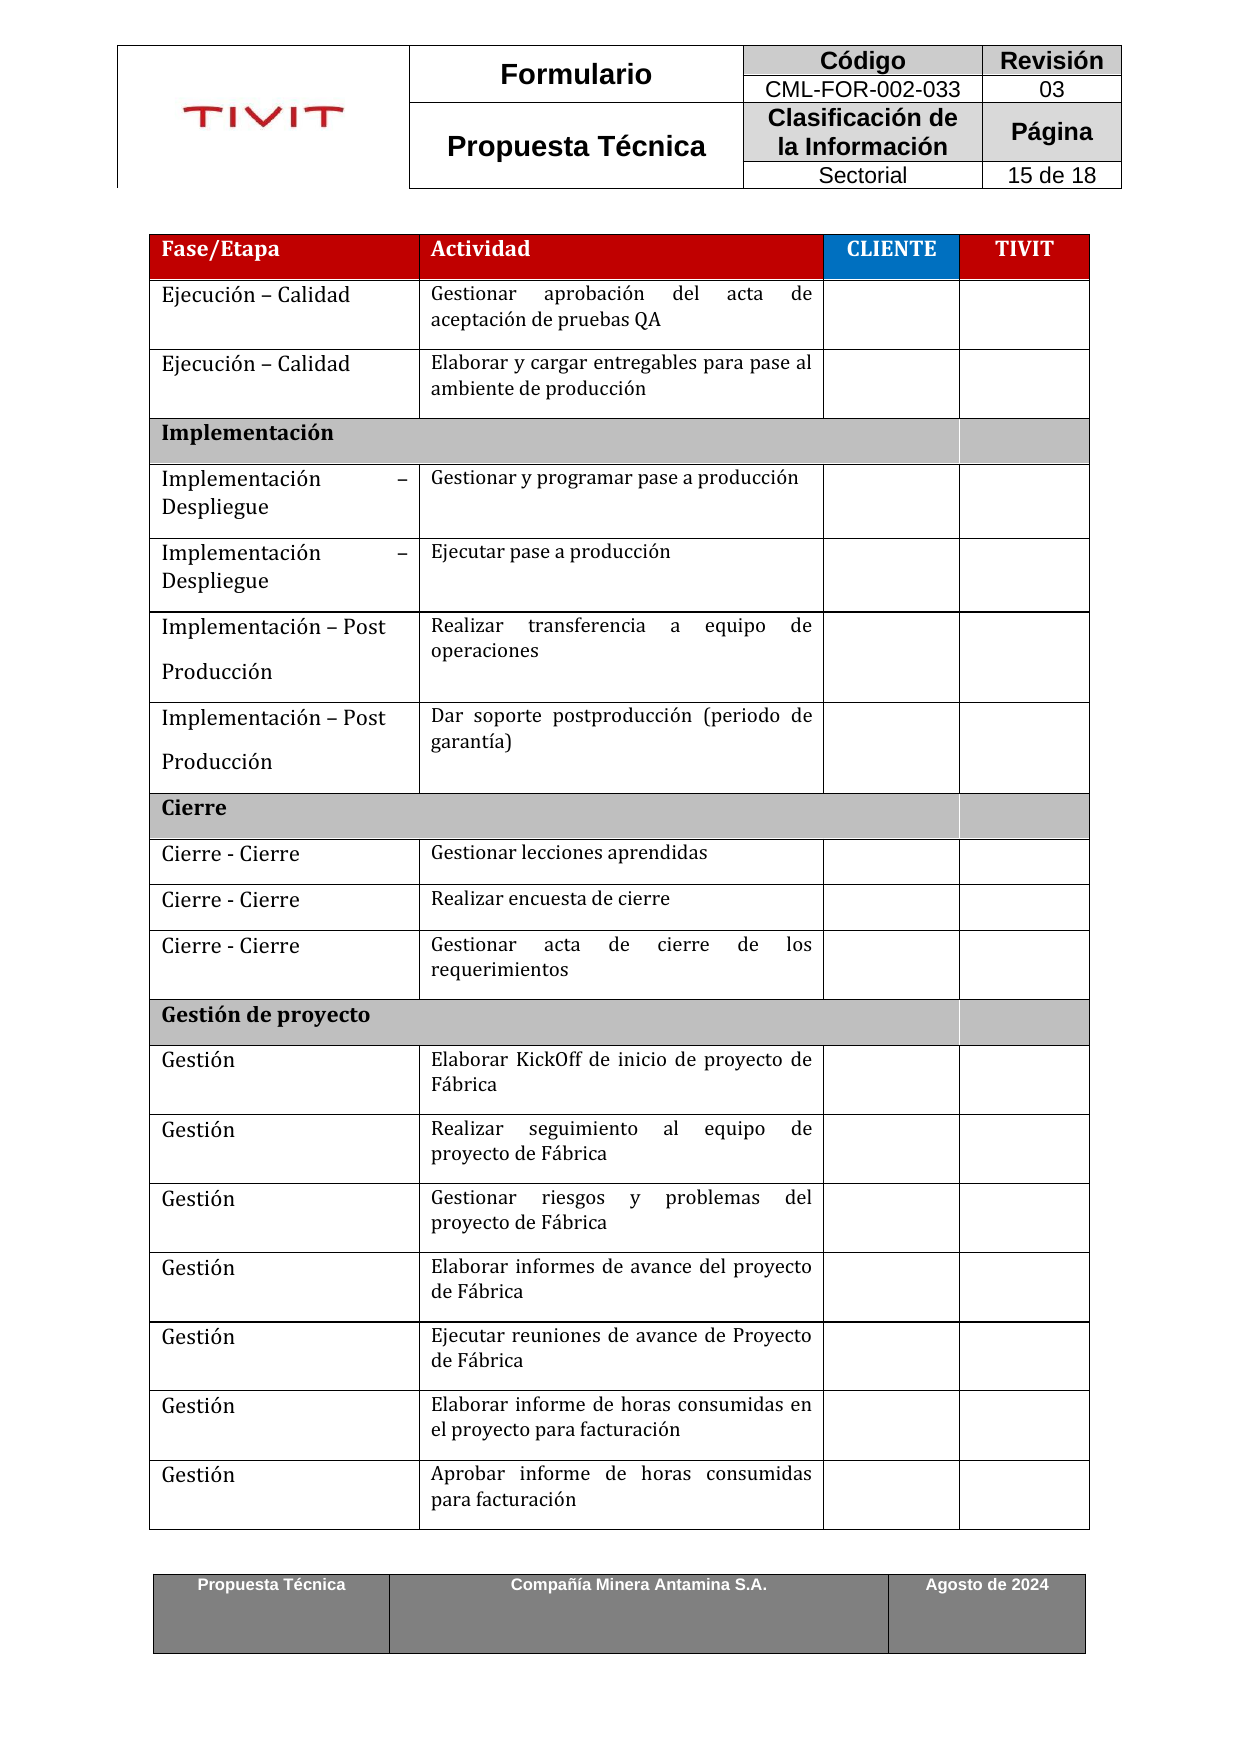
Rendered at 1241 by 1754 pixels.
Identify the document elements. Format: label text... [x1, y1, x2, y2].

table_cell Realizar encuesta de cierre [420, 885, 823, 930]
picture [150, 60, 376, 174]
table_cell Gestión [150, 1391, 419, 1459]
table_cell [824, 1323, 959, 1390]
table_cell Implementación – Post Producción [150, 613, 419, 702]
table_cell [960, 1115, 1089, 1183]
table_cell [960, 539, 1089, 611]
table_cell Ejecución – Calidad [150, 281, 419, 349]
table_cell Realizar seguimiento al equipo de proyecto de Fábrica [420, 1115, 823, 1183]
table_cell [824, 840, 959, 884]
table_cell [824, 1115, 959, 1183]
table_cell Gestión [150, 1115, 419, 1183]
table_cell Cierre - Cierre [150, 840, 419, 884]
table_header Actividad [420, 235, 823, 279]
table_cell Elaborar informes de avance del proyecto de Fábrica [420, 1253, 823, 1321]
table_cell Implementación –Despliegue [150, 465, 419, 537]
table_cell Implementación –Despliegue [150, 539, 419, 611]
table_cell Dar soporte postproducción (periodo de garantía) [420, 703, 823, 793]
table_cell [824, 350, 959, 418]
table_cell [824, 1253, 959, 1321]
table_header TIVIT [960, 235, 1089, 279]
table_cell [419, 1000, 824, 1045]
table_cell [960, 1323, 1089, 1390]
table_cell [960, 281, 1089, 349]
table_cell Cierre - Cierre [150, 885, 419, 930]
table_cell Gestión [150, 1046, 419, 1114]
table_cell Gestión [150, 1461, 419, 1528]
table_cell [824, 1184, 959, 1252]
table_cell Aprobar informe de horas consumidas para facturación [420, 1461, 823, 1528]
table_cell [824, 794, 959, 838]
table_cell Cierre [150, 794, 419, 838]
table_cell [960, 1000, 1089, 1045]
table_cell Gestionar aprobación del acta de aceptación de pruebas QA [420, 281, 823, 349]
table_cell [824, 1000, 959, 1045]
table_cell Gestionar acta de cierre de los requerimientos [420, 931, 823, 999]
table_cell [960, 465, 1089, 537]
table_cell [824, 281, 959, 349]
table_cell [419, 794, 824, 838]
table_cell [960, 1046, 1089, 1114]
table_cell [824, 703, 959, 793]
table_header Fase/Etapa [150, 235, 419, 279]
table_cell Gestión [150, 1184, 419, 1252]
table_cell [960, 613, 1089, 702]
table_cell [824, 1046, 959, 1114]
table_cell Elaborar informe de horas consumidas en el proyecto para facturación [420, 1391, 823, 1459]
table_cell Gestión [150, 1253, 419, 1321]
table_cell Gestionar riesgos y problemas del proyecto de Fábrica [420, 1184, 823, 1252]
table_cell Gestionar lecciones aprendidas [420, 840, 823, 884]
table_cell [960, 1184, 1089, 1252]
table_cell [824, 1461, 959, 1528]
table_cell Implementación – Post Producción [150, 703, 419, 793]
table_cell Elaborar y cargar entregables para pase al ambiente de producción [420, 350, 823, 418]
table_cell [824, 613, 959, 702]
table_cell [960, 840, 1089, 884]
table_cell [960, 931, 1089, 999]
table_cell Realizar transferencia a equipo de operaciones [420, 613, 823, 702]
table_cell [824, 539, 959, 611]
table_cell Implementación [150, 419, 419, 463]
table_cell [960, 419, 1089, 463]
table_cell Ejecutar pase a producción [420, 539, 823, 611]
table_cell [824, 419, 959, 463]
table_cell [960, 794, 1089, 838]
table_cell Gestión [150, 1323, 419, 1390]
table_cell Ejecución – Calidad [150, 350, 419, 418]
table_cell [960, 1461, 1089, 1528]
table_cell [824, 465, 959, 537]
table_cell [960, 1391, 1089, 1459]
table_cell Cierre - Cierre [150, 931, 419, 999]
table_cell Ejecutar reuniones de avance de Proyecto de Fábrica [420, 1323, 823, 1390]
table_cell [419, 419, 824, 463]
table_cell [824, 1391, 959, 1459]
table_cell Gestionar y programar pase a producción [420, 465, 823, 537]
table_cell [960, 885, 1089, 930]
table_cell Elaborar KickOff de inicio de proyecto de Fábrica [420, 1046, 823, 1114]
table_cell [960, 703, 1089, 793]
table_header CLIENTE [824, 235, 959, 279]
table_cell [824, 885, 959, 930]
table_cell [960, 1253, 1089, 1321]
table_cell Gestión de proyecto [150, 1000, 419, 1045]
table_cell [960, 350, 1089, 418]
table_cell [824, 931, 959, 999]
